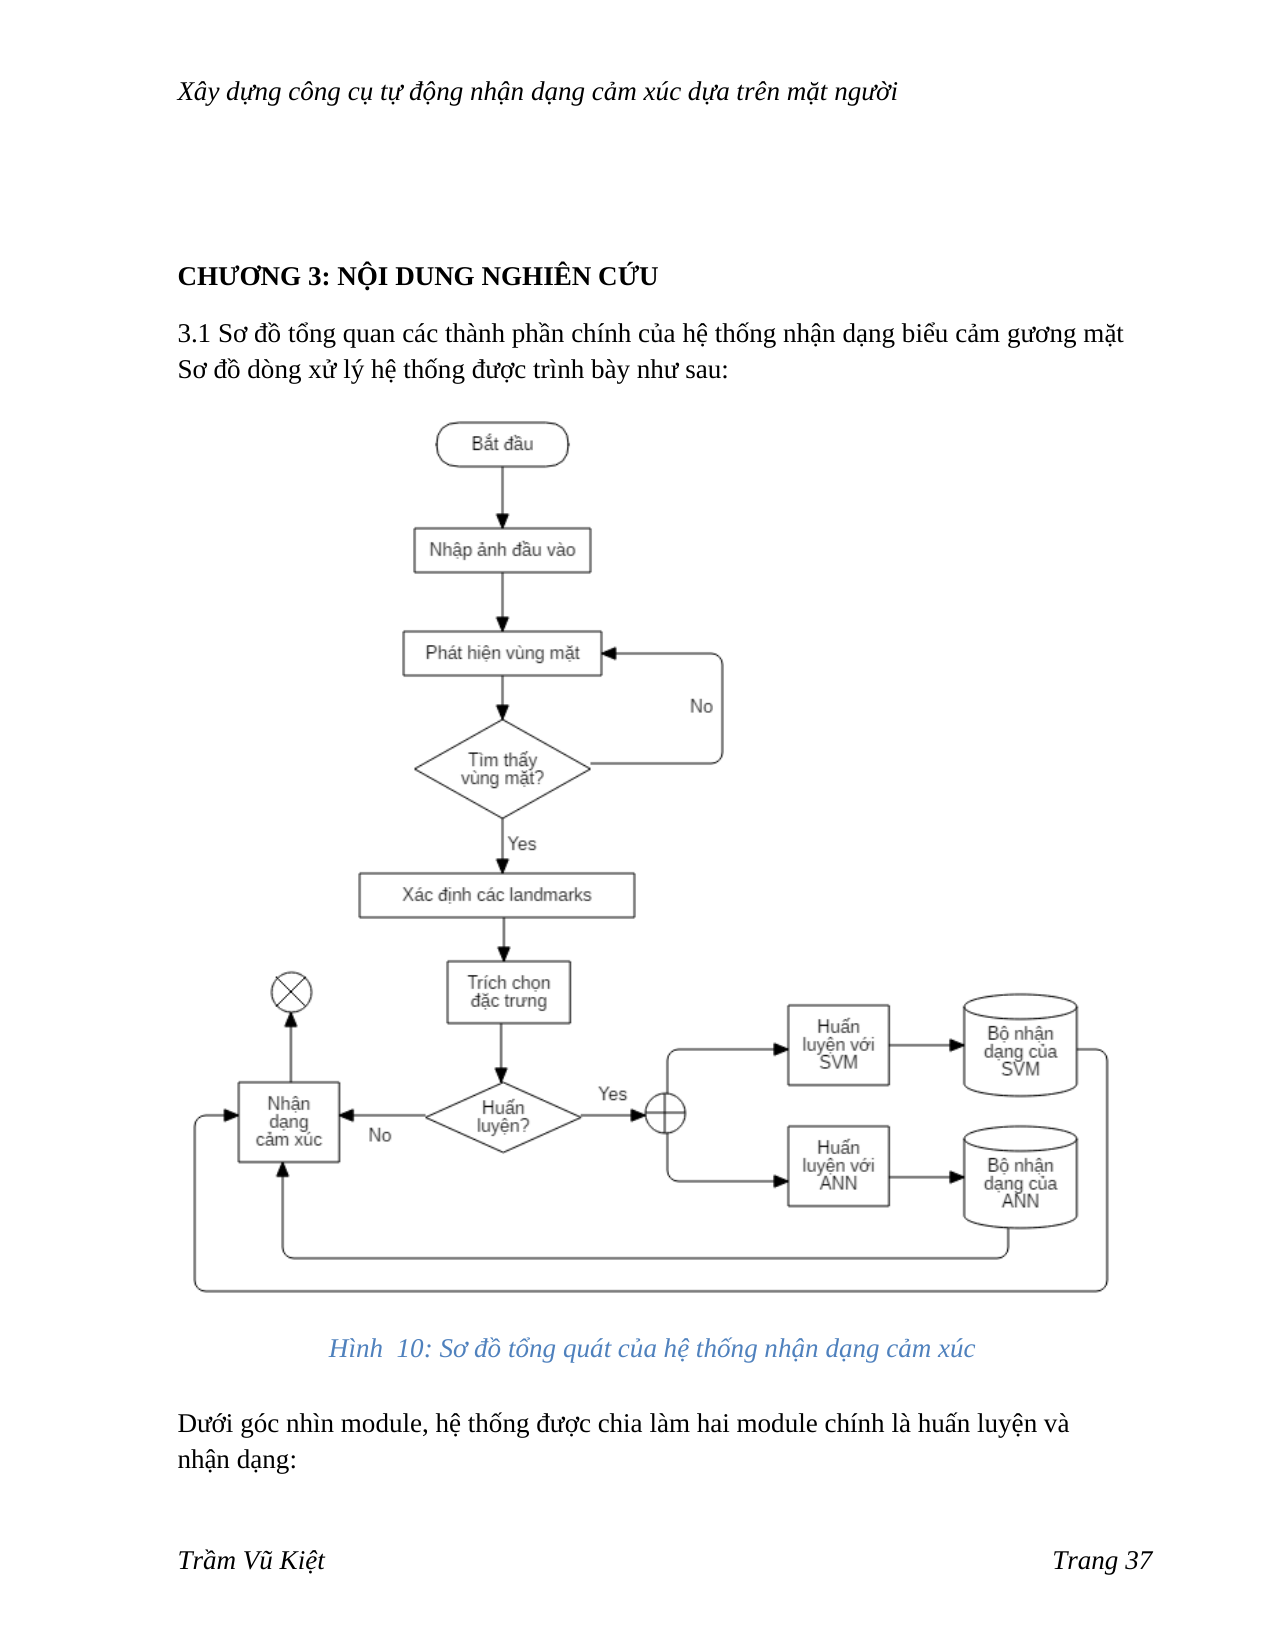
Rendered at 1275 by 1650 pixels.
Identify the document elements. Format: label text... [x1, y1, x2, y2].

subtitle 3.1 Sơ đồ tổng quan các thành phần chính của hệ thống nhận dạng biểu cảm gương mặt [177, 317, 1127, 348]
subtitle CHƯƠNG 3: NỘI DUNG NGHIÊN CỨU [177, 260, 1127, 292]
text Dưới góc nhìn module, hệ thống được chia làm hai module chính là huấn luyện và nhận dạng: [177, 1407, 1127, 1474]
text Sơ đồ dòng xử lý hệ thống được trình bày như sau: [177, 353, 1127, 384]
picture [177, 409, 1128, 1308]
text Hình 10: Sơ đồ tổng quát của hệ thống nhận dạng cảm xúc [177, 1332, 1127, 1386]
